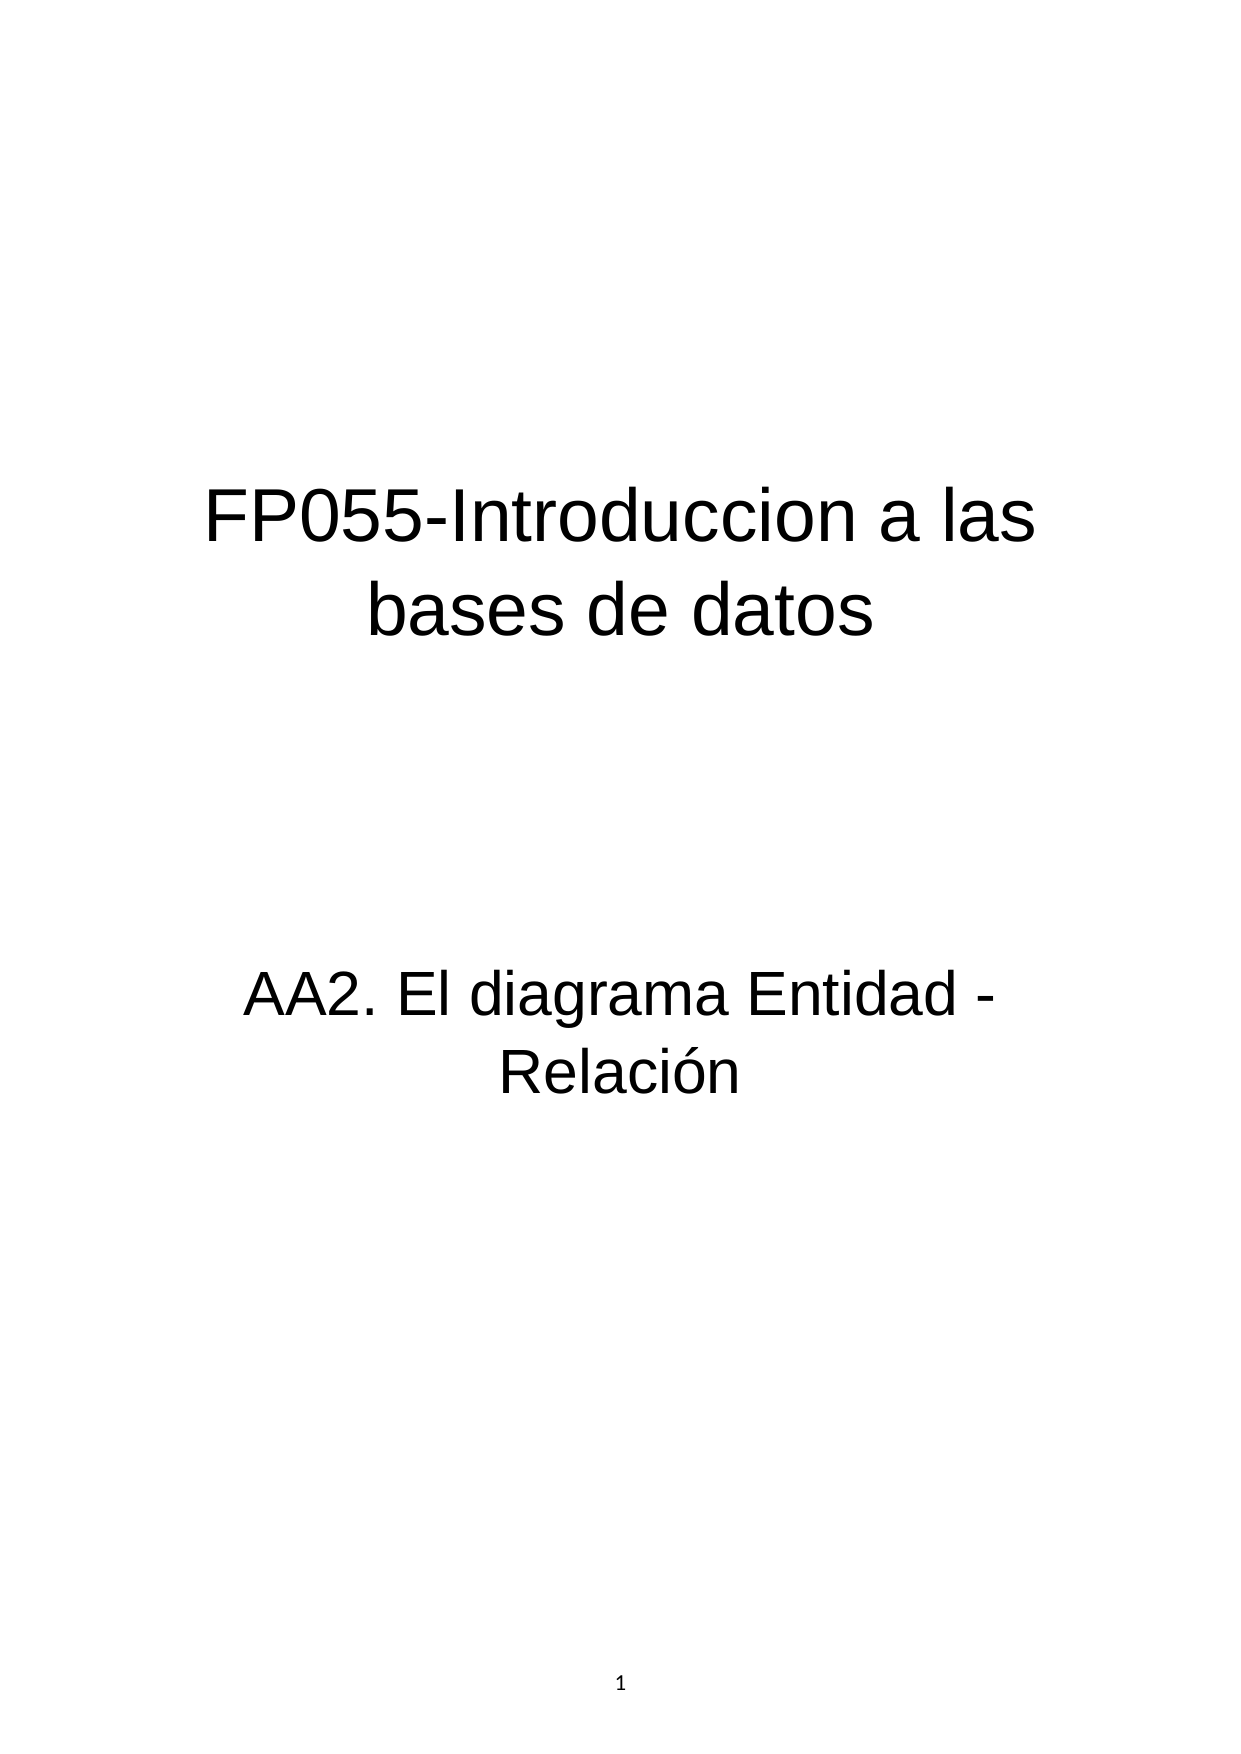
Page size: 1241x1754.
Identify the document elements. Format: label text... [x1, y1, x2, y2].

text FP055-Introduccion a las bases de datos [177, 471, 1063, 651]
text AA2. El diagrama Entidad - Relación [177, 957, 1063, 1107]
